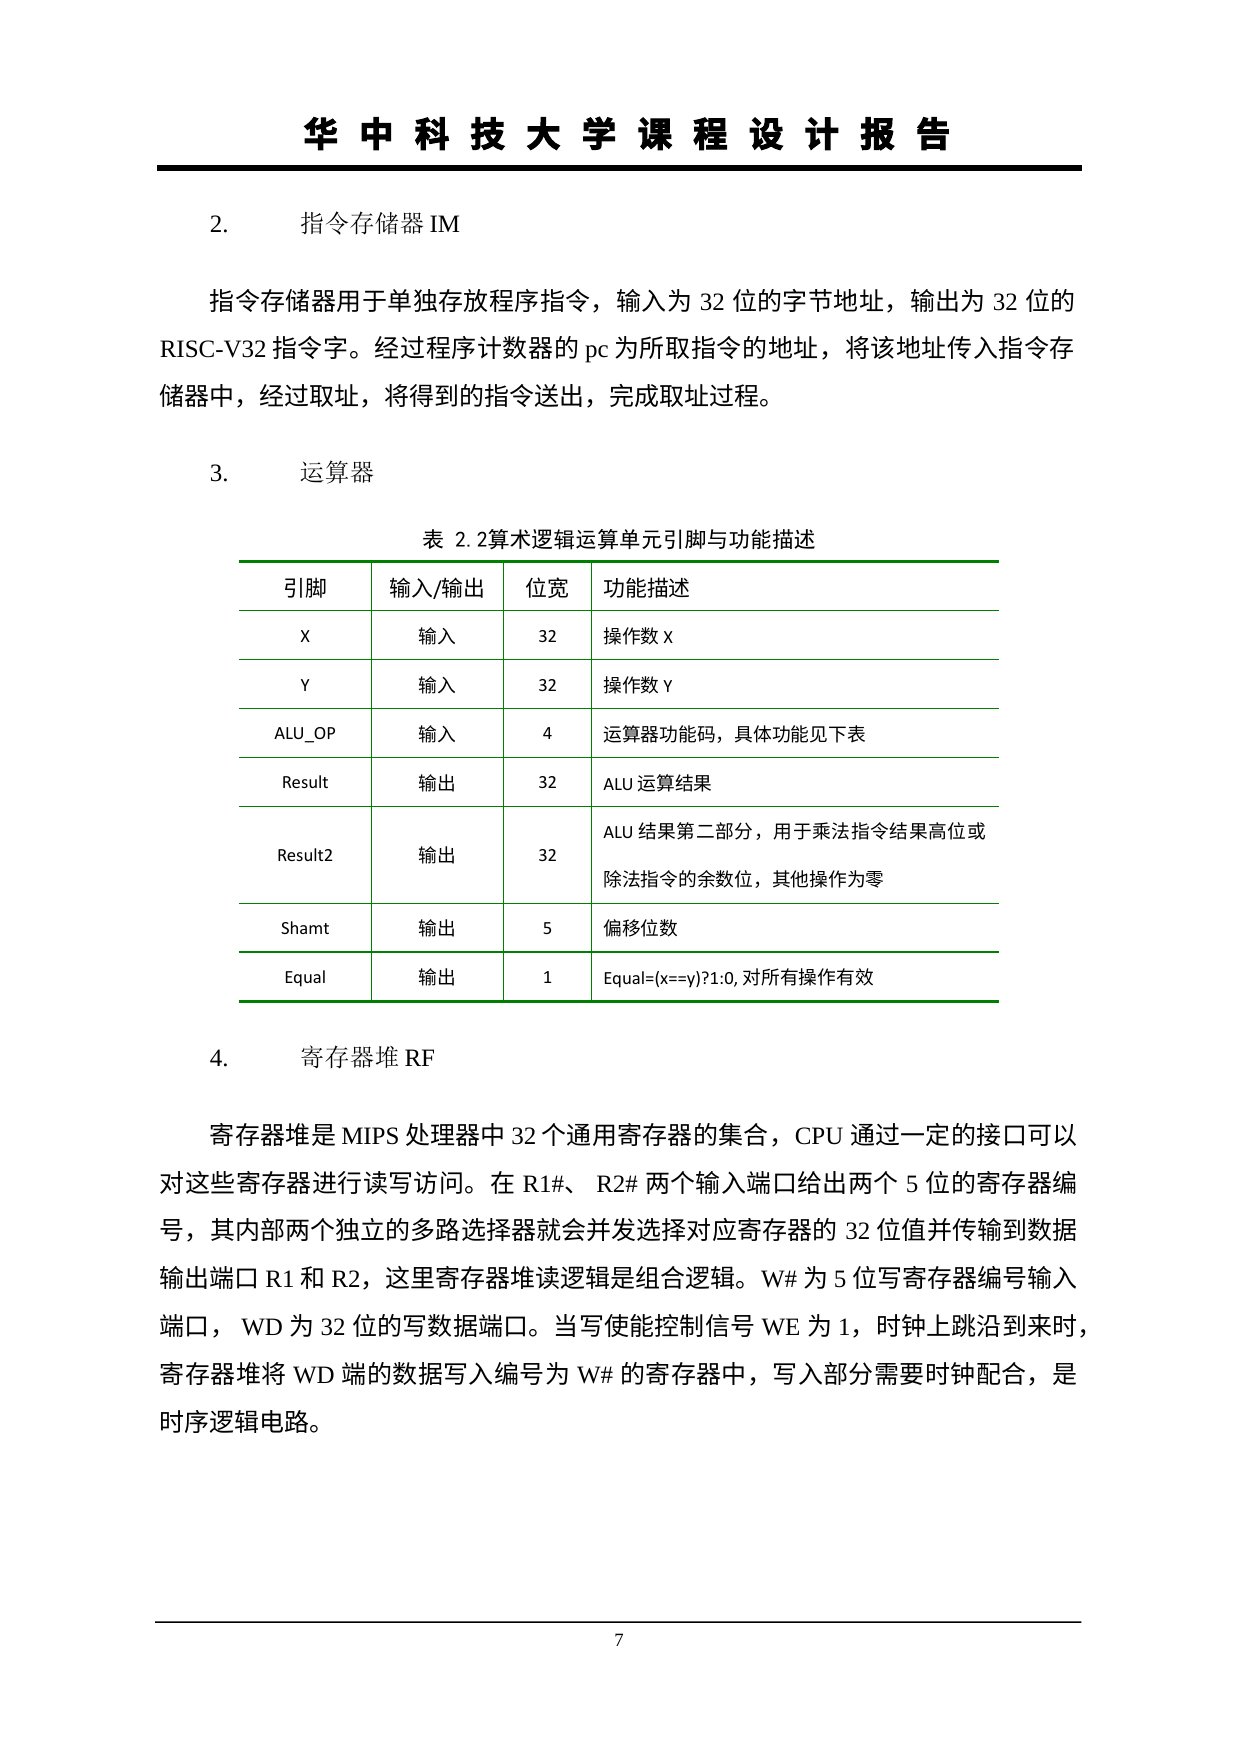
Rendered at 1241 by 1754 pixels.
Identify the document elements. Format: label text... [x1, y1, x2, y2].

table_cell 输入 [372, 611, 503, 659]
table_cell ALU结果第二部分，用于乘法指令结果高位或除法指令的余数位，其他操作为零 [592, 807, 999, 902]
table_cell Y [239, 660, 371, 708]
table_cell 4 [504, 709, 591, 757]
table_cell 运算器功能码，具体功能见下表 [592, 709, 999, 757]
table_cell 操作数X [592, 611, 999, 659]
table_cell 输入 [372, 660, 503, 708]
table_cell Shamt [239, 904, 371, 951]
table_header 位宽 [504, 563, 591, 610]
table_cell 32 [504, 758, 591, 806]
text 寄存器堆是MIPS处理器中32个通用寄存器的集合，CPU 通过一定的接口可以对这些寄存器进行读写访问。在 R1#、 R2# 两个输入端口给出两个 5 位的寄存器编号，其内部两个独立的多路选择器就会并发选择对应寄存器的 32 位值并传输到数据输出端口 R1 和 R2，这里寄存器堆读逻辑是组合逻辑。W# 为 5 位写寄存器编号输入端口， WD 为 32 位的写数据端口。当写使能控制信号 WE 为 1，时钟上跳沿到来时，寄存器堆将 WD 端的数据写入编号为 W# 的寄存器中，写入部分需要时钟配合，是时序逻辑电路。 [159, 1109, 1078, 1444]
table_cell ALU运算结果 [592, 758, 999, 806]
table_cell Equal [239, 953, 371, 1000]
table_cell 32 [504, 611, 591, 659]
table_header 输入/输出 [372, 563, 503, 610]
table_cell Equal=(x==y)?1:0, 对所有操作有效 [592, 953, 999, 1000]
table_cell 操作数Y [592, 660, 999, 708]
table_cell 1 [504, 953, 591, 1000]
table_cell X [239, 611, 371, 659]
table_cell 输出 [372, 807, 503, 902]
table_cell 偏移位数 [592, 904, 999, 951]
table_cell 输出 [372, 953, 503, 1000]
table_cell 5 [504, 904, 591, 951]
table_cell Result [239, 758, 371, 806]
subtitle 寄存器堆RF [209, 1032, 1078, 1080]
text 指令存储器用于单独存放程序指令，输入为 32 位的字节地址，输出为 32 位的 RISC-V32指令字。经过程序计数器的pc为所取指令的地址，将该地址传入指令存储器中，经过取址，将得到的指令送出，完成取址过程。 [159, 275, 1075, 419]
table_cell ALU_OP [239, 709, 371, 757]
table_cell 输出 [372, 904, 503, 951]
subtitle 指令存储器IM [209, 198, 1078, 246]
table_cell 32 [504, 807, 591, 902]
table_cell 输出 [372, 758, 503, 806]
subtitle 运算器 [209, 448, 1078, 496]
table_cell 输入 [372, 709, 503, 757]
table_header 引脚 [239, 563, 371, 610]
table_header 功能描述 [592, 563, 999, 610]
table_cell Result2 [239, 807, 371, 902]
table_cell 32 [504, 660, 591, 708]
